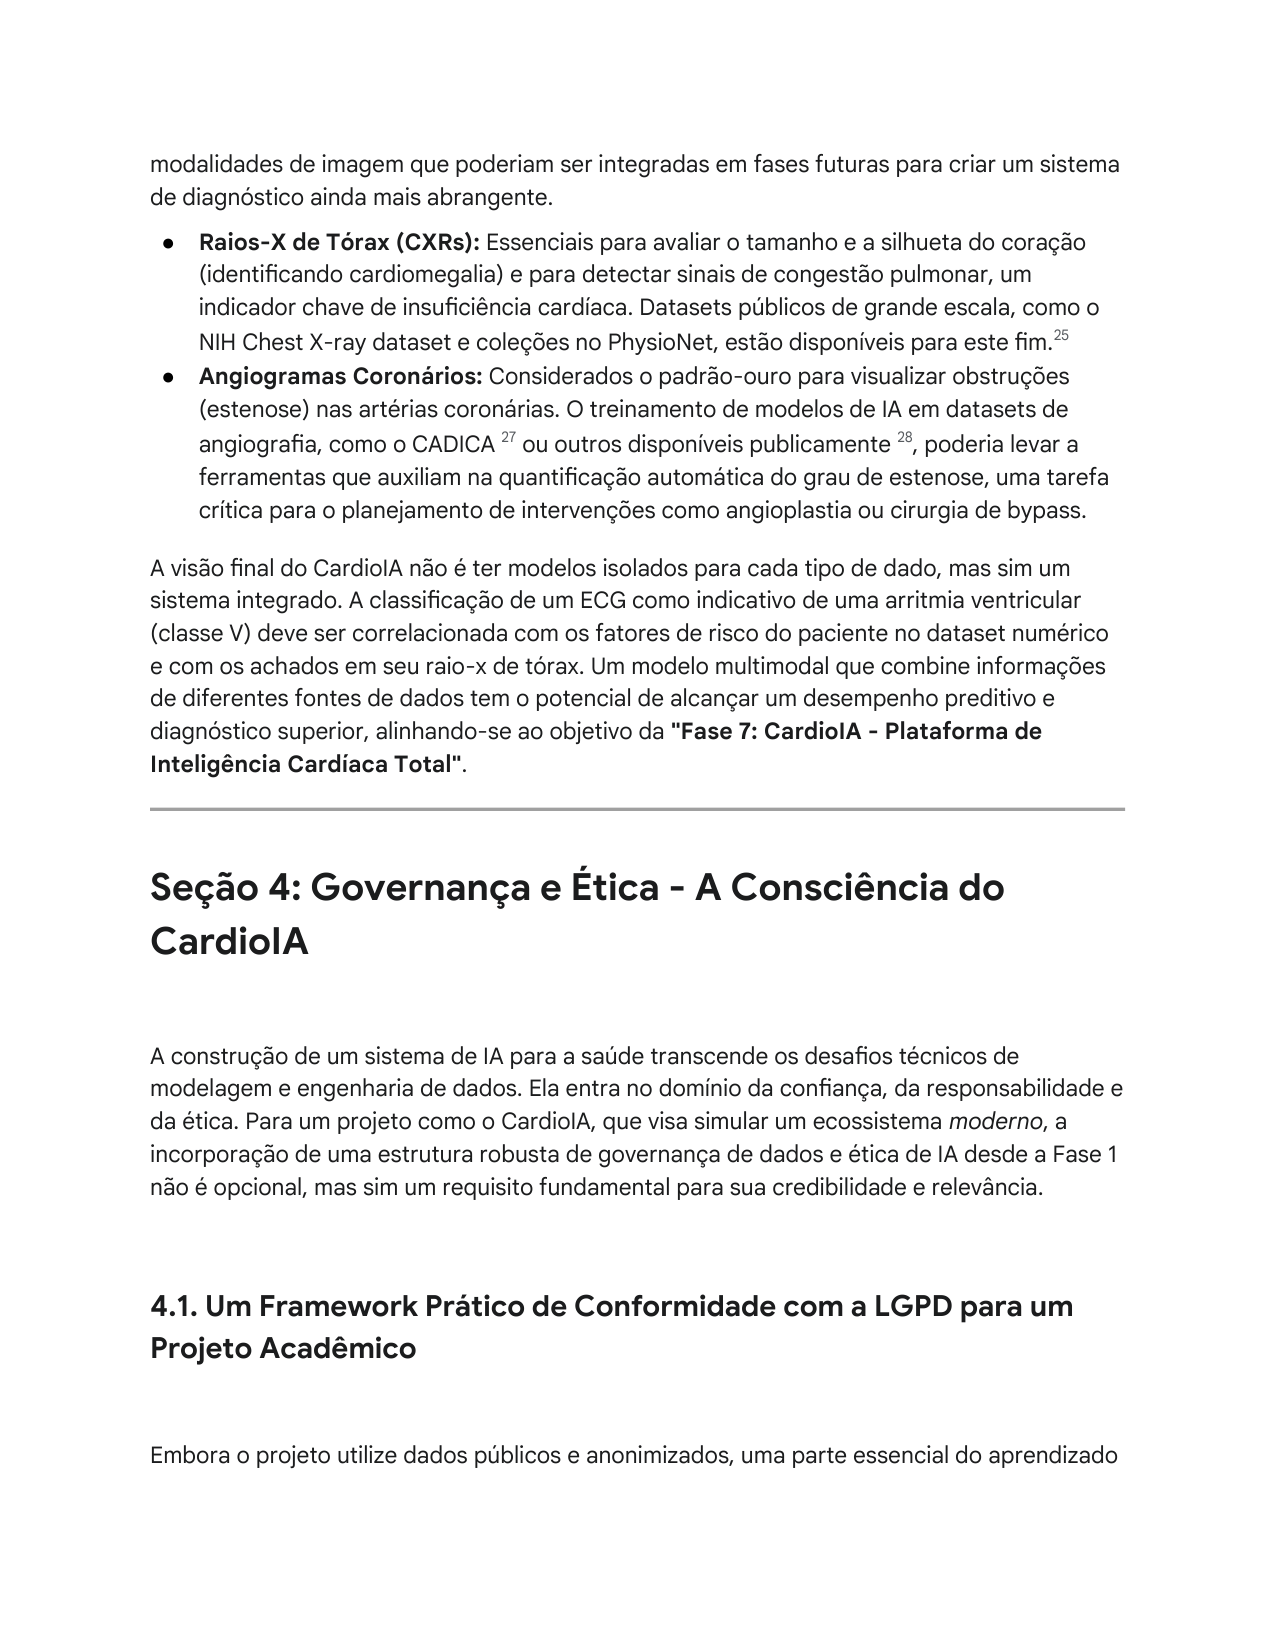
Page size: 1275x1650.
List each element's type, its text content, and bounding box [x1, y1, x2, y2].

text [150, 150, 1125, 211]
list Angiogramas Coronários: Considerados o padrão-ouro para visualizar obstruções (estenose) nas artérias coronárias. O treinamento de modelos de IA em datasets de angiografia, como o CADICA 27 ou outros disponíveis publicamente 28, poderia levar a ferramentas que auxiliam na quantificação automática do grau de estenose, uma tarefa crítica para o planejamento de intervenções como angioplastia ou cirurgia de bypass. [161, 362, 1125, 525]
subtitle 4.1. Um Framework Prático de Conformidade com a LGPD para um Projeto Acadêmico [150, 1288, 1125, 1366]
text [150, 1442, 1125, 1470]
text A construção de um sistema de IA para a saúde transcende os desafios técnicos de modelagem e engenharia de dados. Ela entra no domínio da confiança, da responsabilidade e da ética. Para um projeto como o CardioIA, que visa simular um ecossistema moderno, a incorporação de uma estrutura robusta de governança de dados e ética de IA desde a Fase 1 não é opcional, mas sim um requisito fundamental para sua credibilidade e relevância. [150, 1042, 1125, 1201]
subtitle Seção 4: Governança e Ética - A Consciência do CardioIA [150, 864, 1125, 965]
list Raios-X de Tórax (CXRs): Essenciais para avaliar o tamanho e a silhueta do coração (identificando cardiomegalia) e para detectar sinais de congestão pulmonar, um indicador chave de insuficiência cardíaca. Datasets públicos de grande escala, como o NIH Chest X-ray dataset e coleções no PhysioNet, estão disponíveis para este fim.25 [161, 228, 1125, 358]
text A visão final do CardioIA não é ter modelos isolados para cada tipo de dado, mas sim um sistema integrado. A classificação de um ECG como indicativo de uma arritmia ventricular (classe V) deve ser correlacionada com os fatores de risco do paciente no dataset numérico e com os achados em seu raio-x de tórax. Um modelo multimodal que combine informações de diferentes fontes de dados tem o potencial de alcançar um desempenho preditivo e diagnóstico superior, alinhando-se ao objetivo da "Fase 7: CardioIA - Plataforma de Inteligência Cardíaca Total". [150, 554, 1125, 779]
